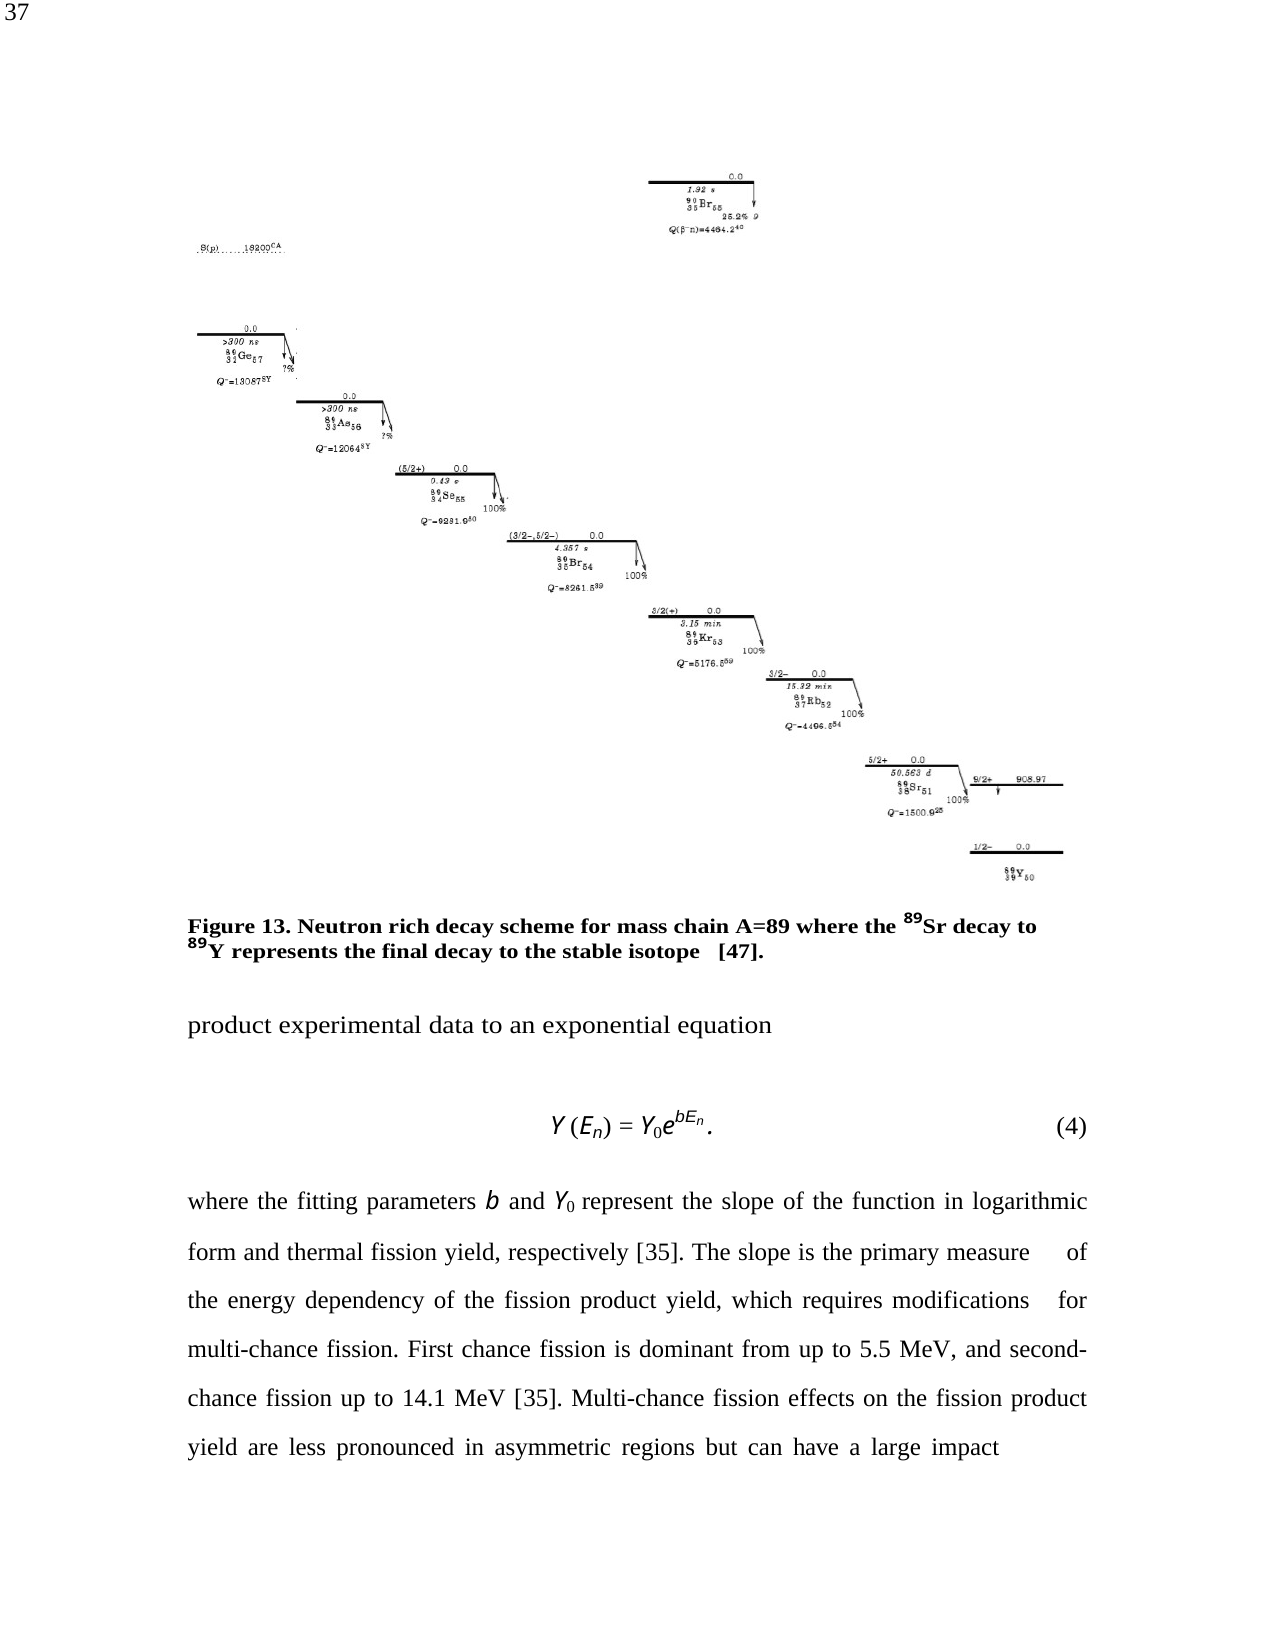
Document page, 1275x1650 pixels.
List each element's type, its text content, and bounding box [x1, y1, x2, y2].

text product experimental data to an exponential equation [187, 1010, 1100, 1039]
picture [187, 150, 1085, 894]
text Y (En) = Y0ebEn . (4) [550, 1107, 1100, 1142]
text where the fitting parameters b and Y0 represent the slope of the function in logarithmic form and thermal fission yield, respectively [35]. The slope is the primary measure of the energy dependency of the fission product yield, which requires modifications for multi-chance fission. First chance fission is dominant from up to 5.5 MeV, and second-chance fission up to 14.1 MeV [35]. Multi-chance fission effects on the fission product yield are less pronounced in asymmetric regions but can have a large impact [187, 1183, 1088, 1461]
text 89Y represents the final decay to the stable isotope [47]. [187, 939, 1100, 964]
text Figure 13. Neutron rich decay scheme for mass chain A=89 where the 89Sr decay to [187, 913, 1100, 939]
